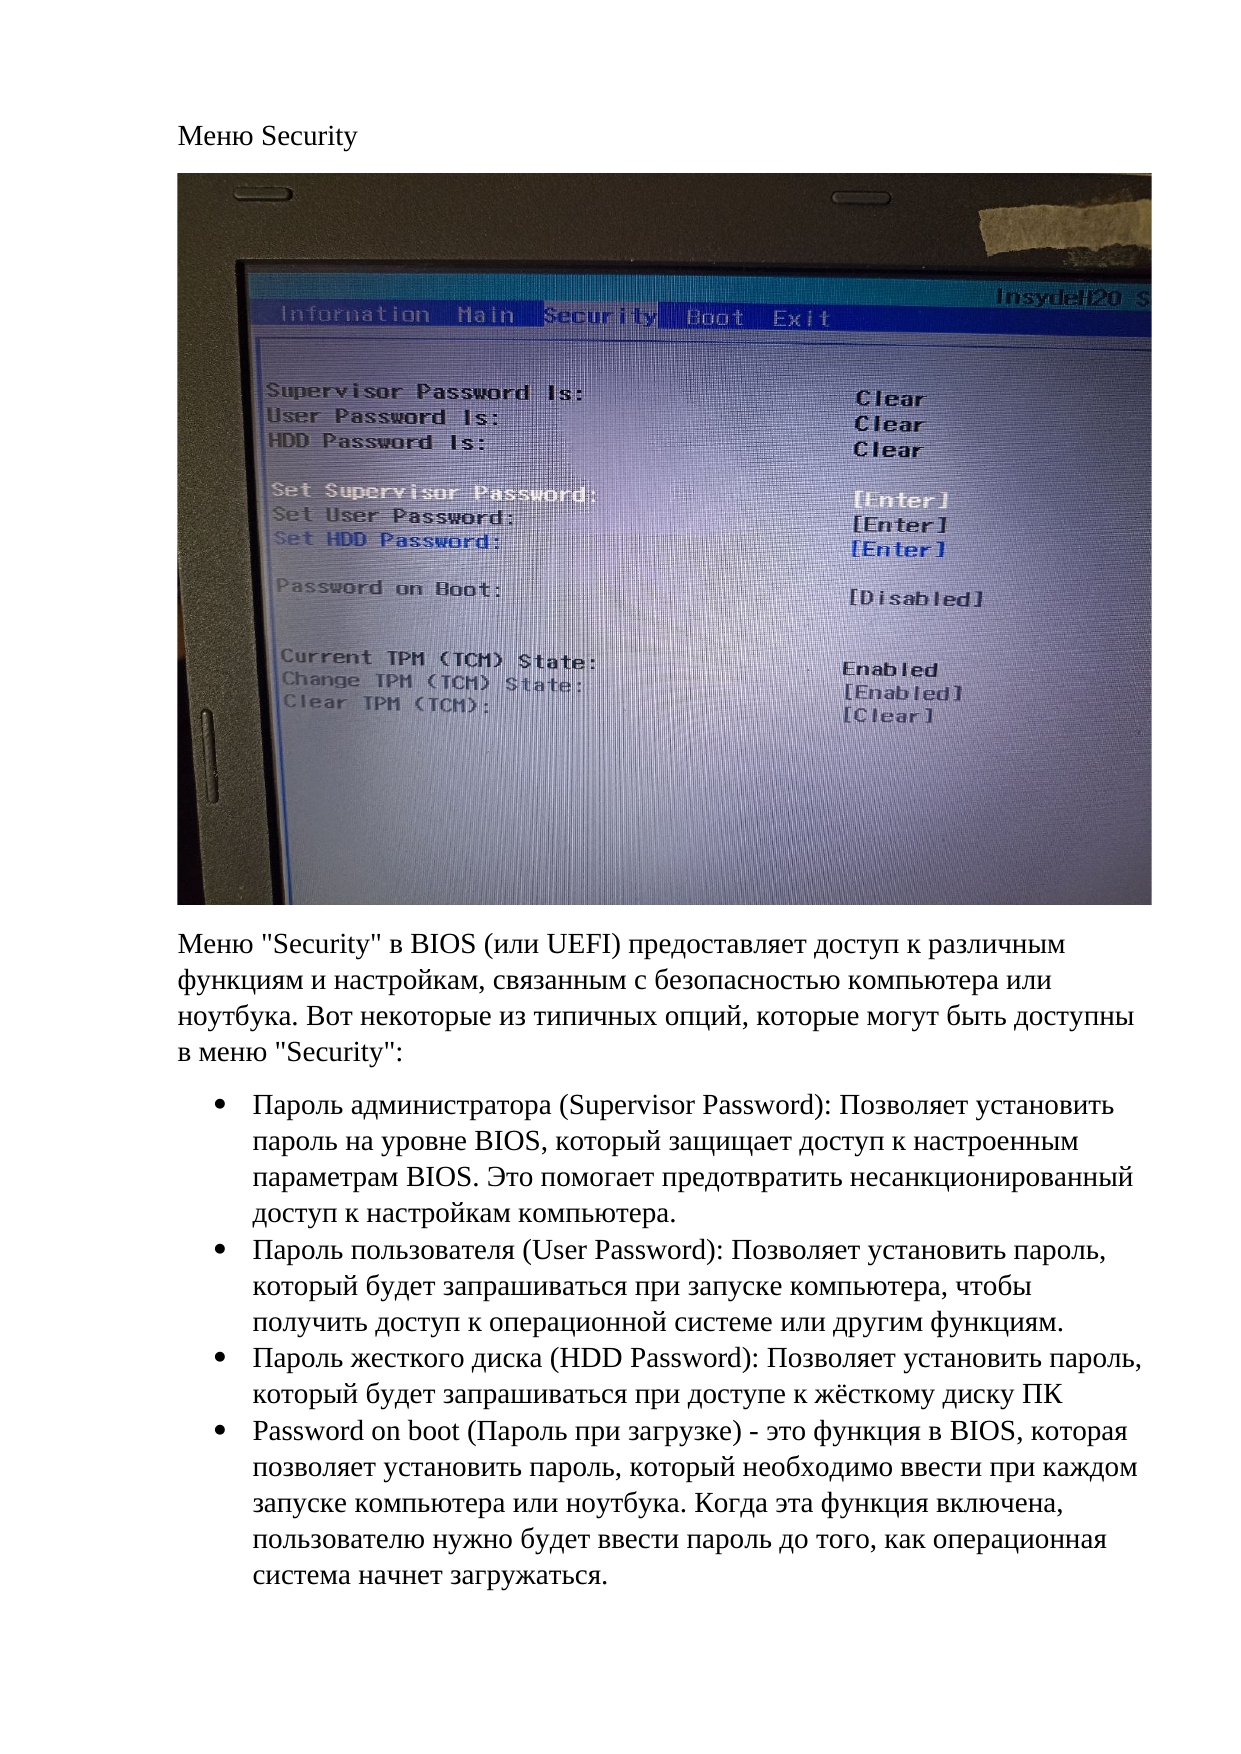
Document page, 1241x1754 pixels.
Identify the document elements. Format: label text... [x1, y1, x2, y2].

list Пароль пользователя (User Password): Позволяет установить пароль, который будет запрашиваться при запуске компьютера, чтобы получить доступ к операционной системе или другим функциям. [215, 1232, 1152, 1338]
picture [177, 173, 1152, 905]
text Меню Security [177, 118, 1152, 152]
list Пароль жесткого диска (HDD Password): Позволяет установить пароль, который будет запрашиваться при доступе к жёсткому диску ПК [215, 1340, 1152, 1410]
list Пароль администратора (Supervisor Password): Позволяет установить пароль на уровне BIOS, который защищает доступ к настроенным параметрам BIOS. Это помогает предотвратить несанкционированный доступ к настройкам компьютера. [215, 1087, 1152, 1229]
list Password on boot (Пароль при загрузке) - это функция в BIOS, которая позволяет установить пароль, который необходимо ввести при каждом запуске компьютера или ноутбука. Когда эта функция включена, пользователю нужно будет ввести пароль до того, как операционная система начнет загружаться. [215, 1413, 1152, 1591]
text Меню "Security" в BIOS (или UEFI) предоставляет доступ к различным функциям и настройкам, связанным с безопасностью компьютера или ноутбука. Вот некоторые из типичных опций, которые могут быть доступны в меню "Security": [177, 926, 1152, 1068]
